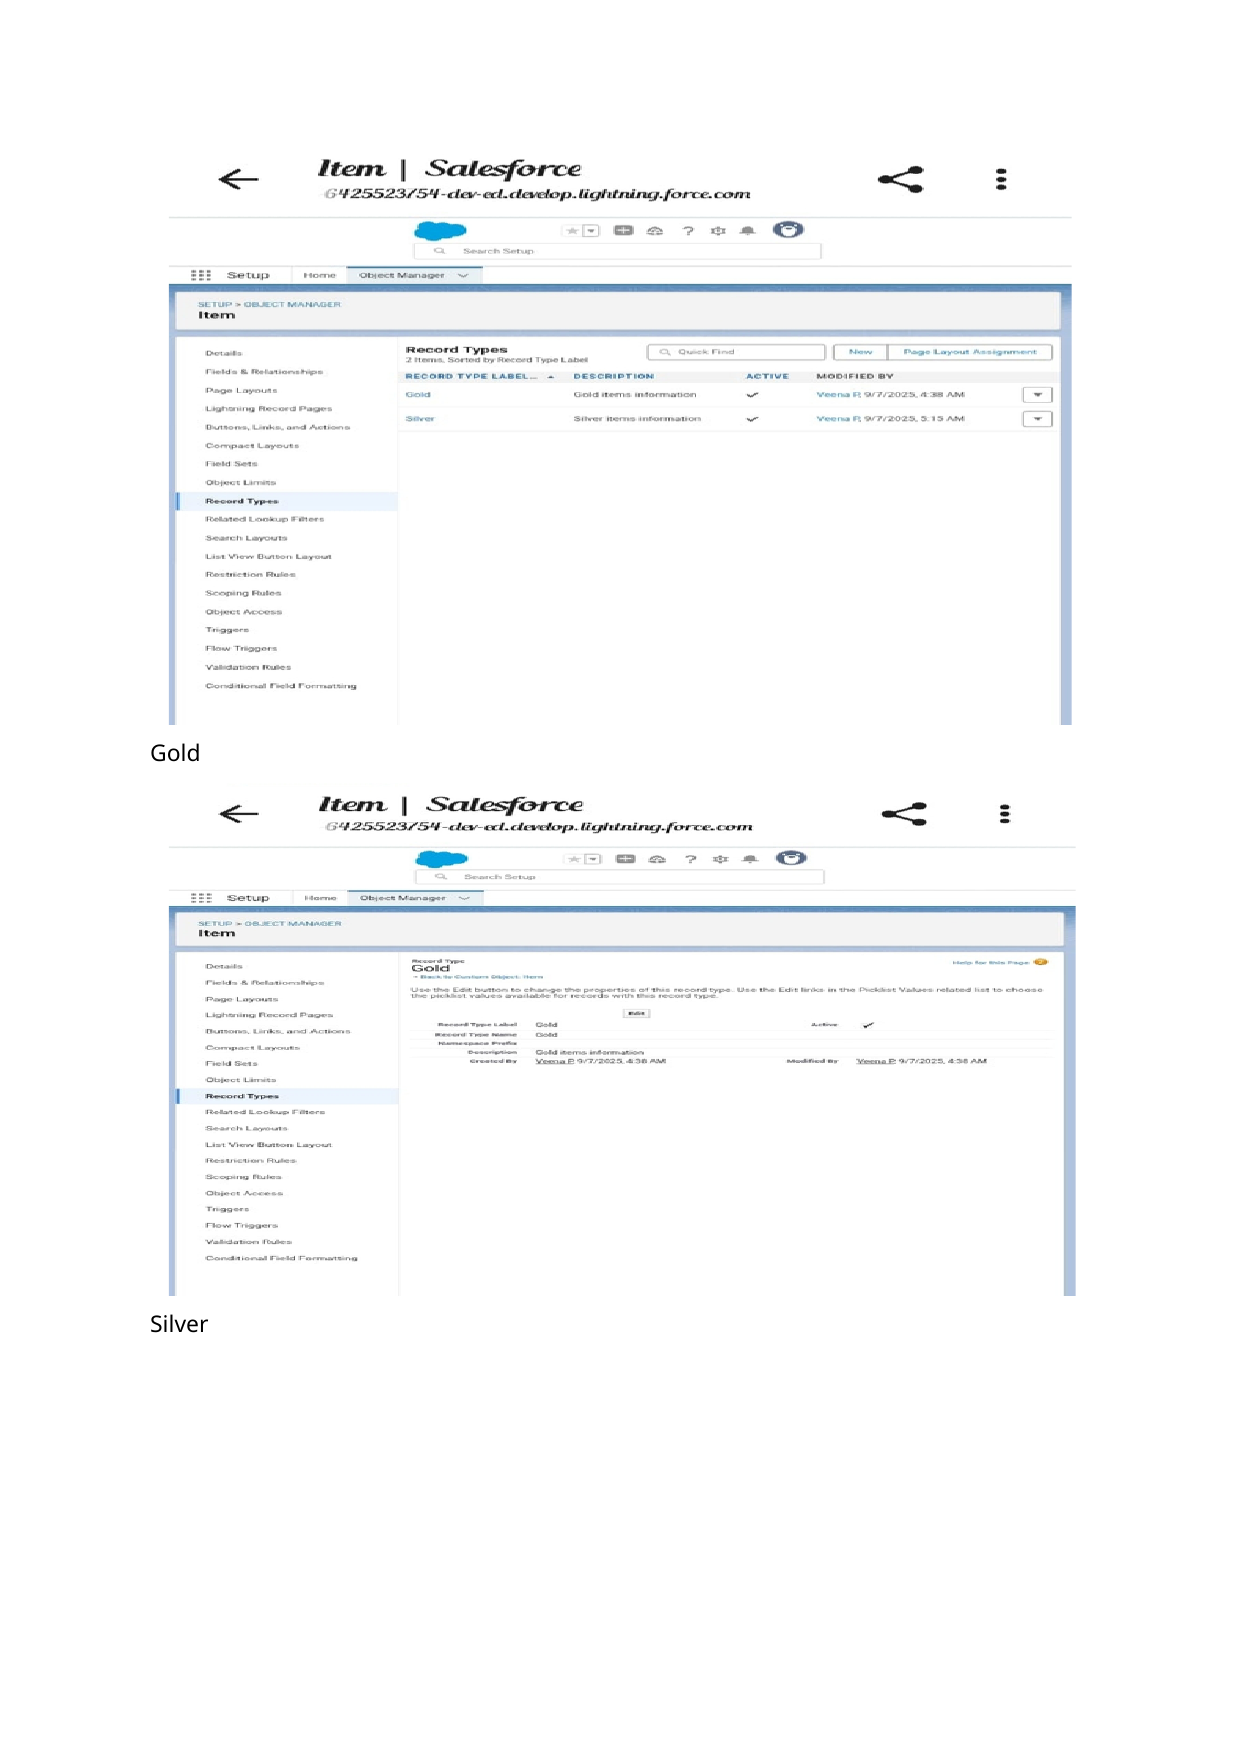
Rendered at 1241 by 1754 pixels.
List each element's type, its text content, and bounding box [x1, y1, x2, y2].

picture [168, 783, 1076, 1296]
text Gold [150, 737, 1090, 768]
picture [168, 150, 1072, 725]
text Silver [150, 1308, 1090, 1339]
